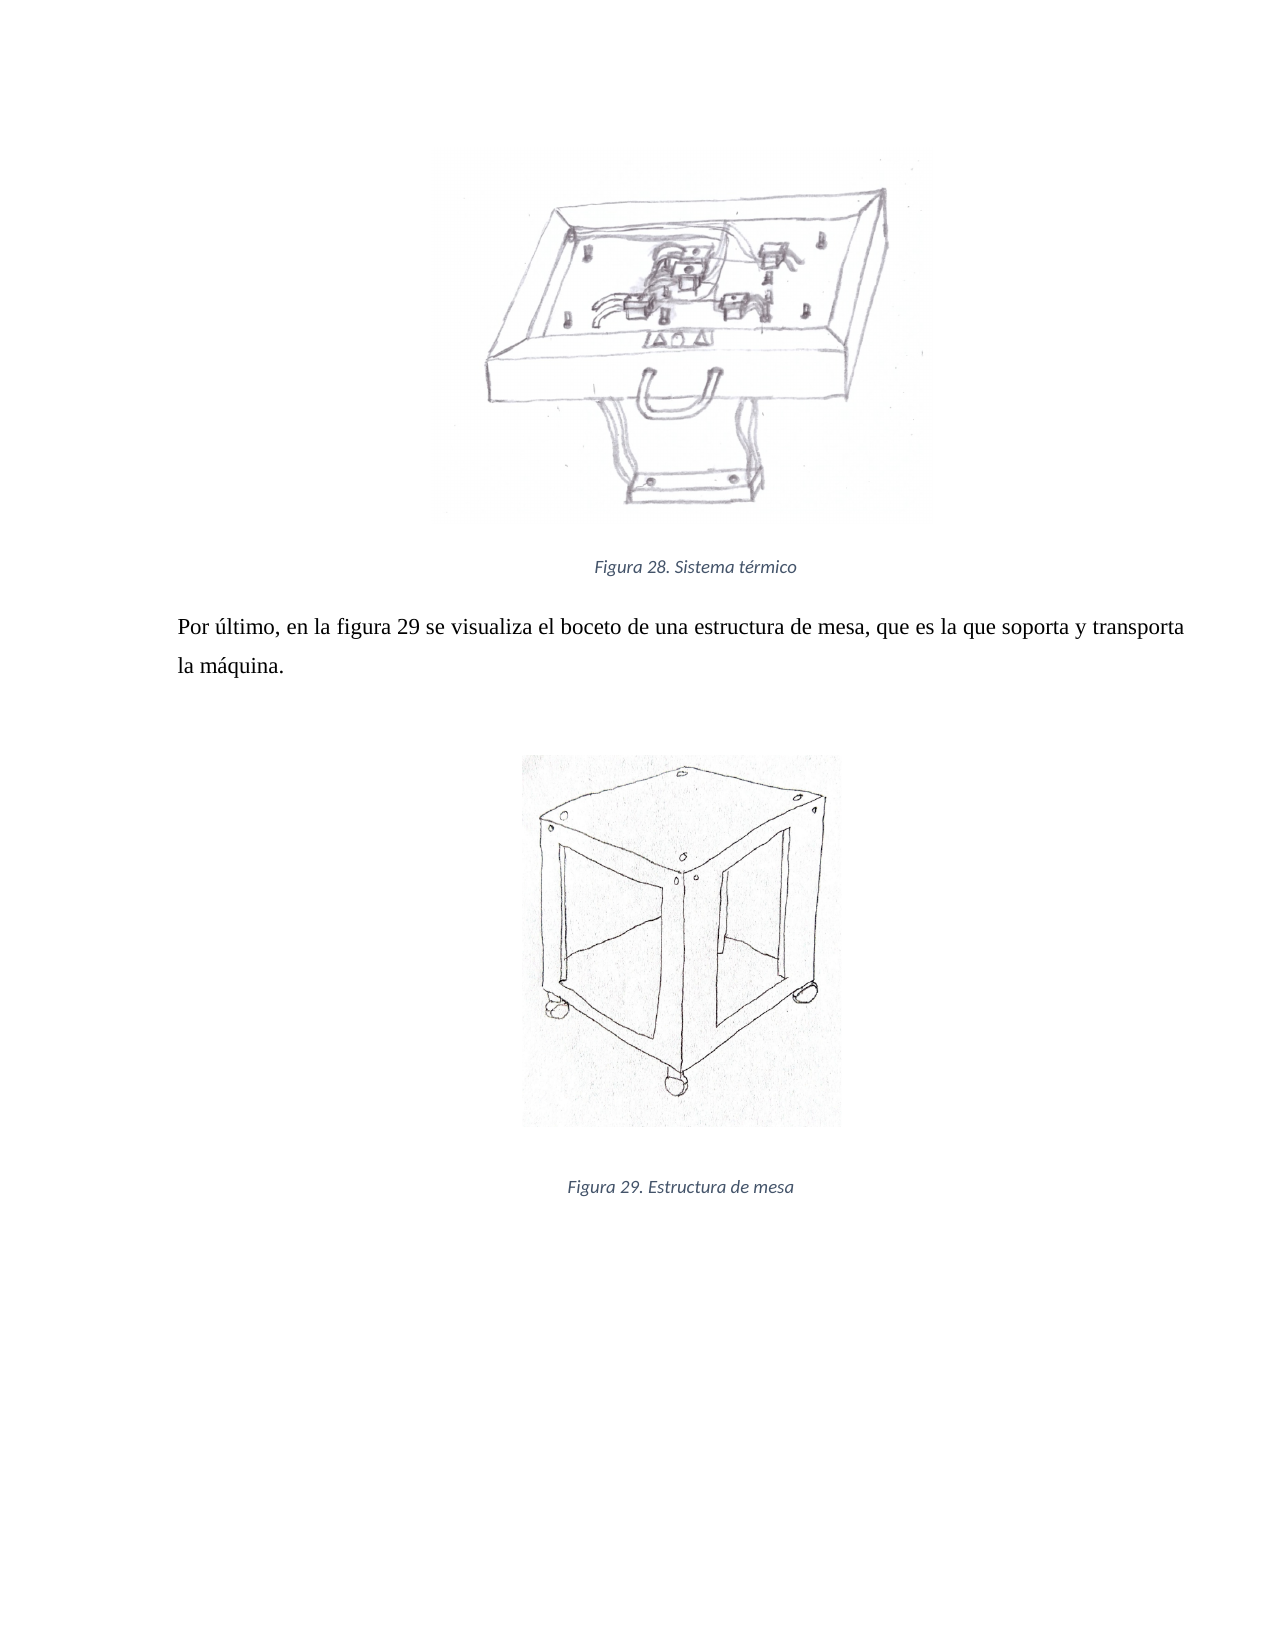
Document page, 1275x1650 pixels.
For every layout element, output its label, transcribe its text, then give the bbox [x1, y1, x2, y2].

text Figura 29. Estructura de mesa [177, 1176, 1186, 1198]
picture [522, 755, 842, 1127]
text Por último, en la figura 29 se visualiza el boceto de una estructura de mesa, que es la que soporta y transporta la máquina. [177, 613, 1186, 679]
